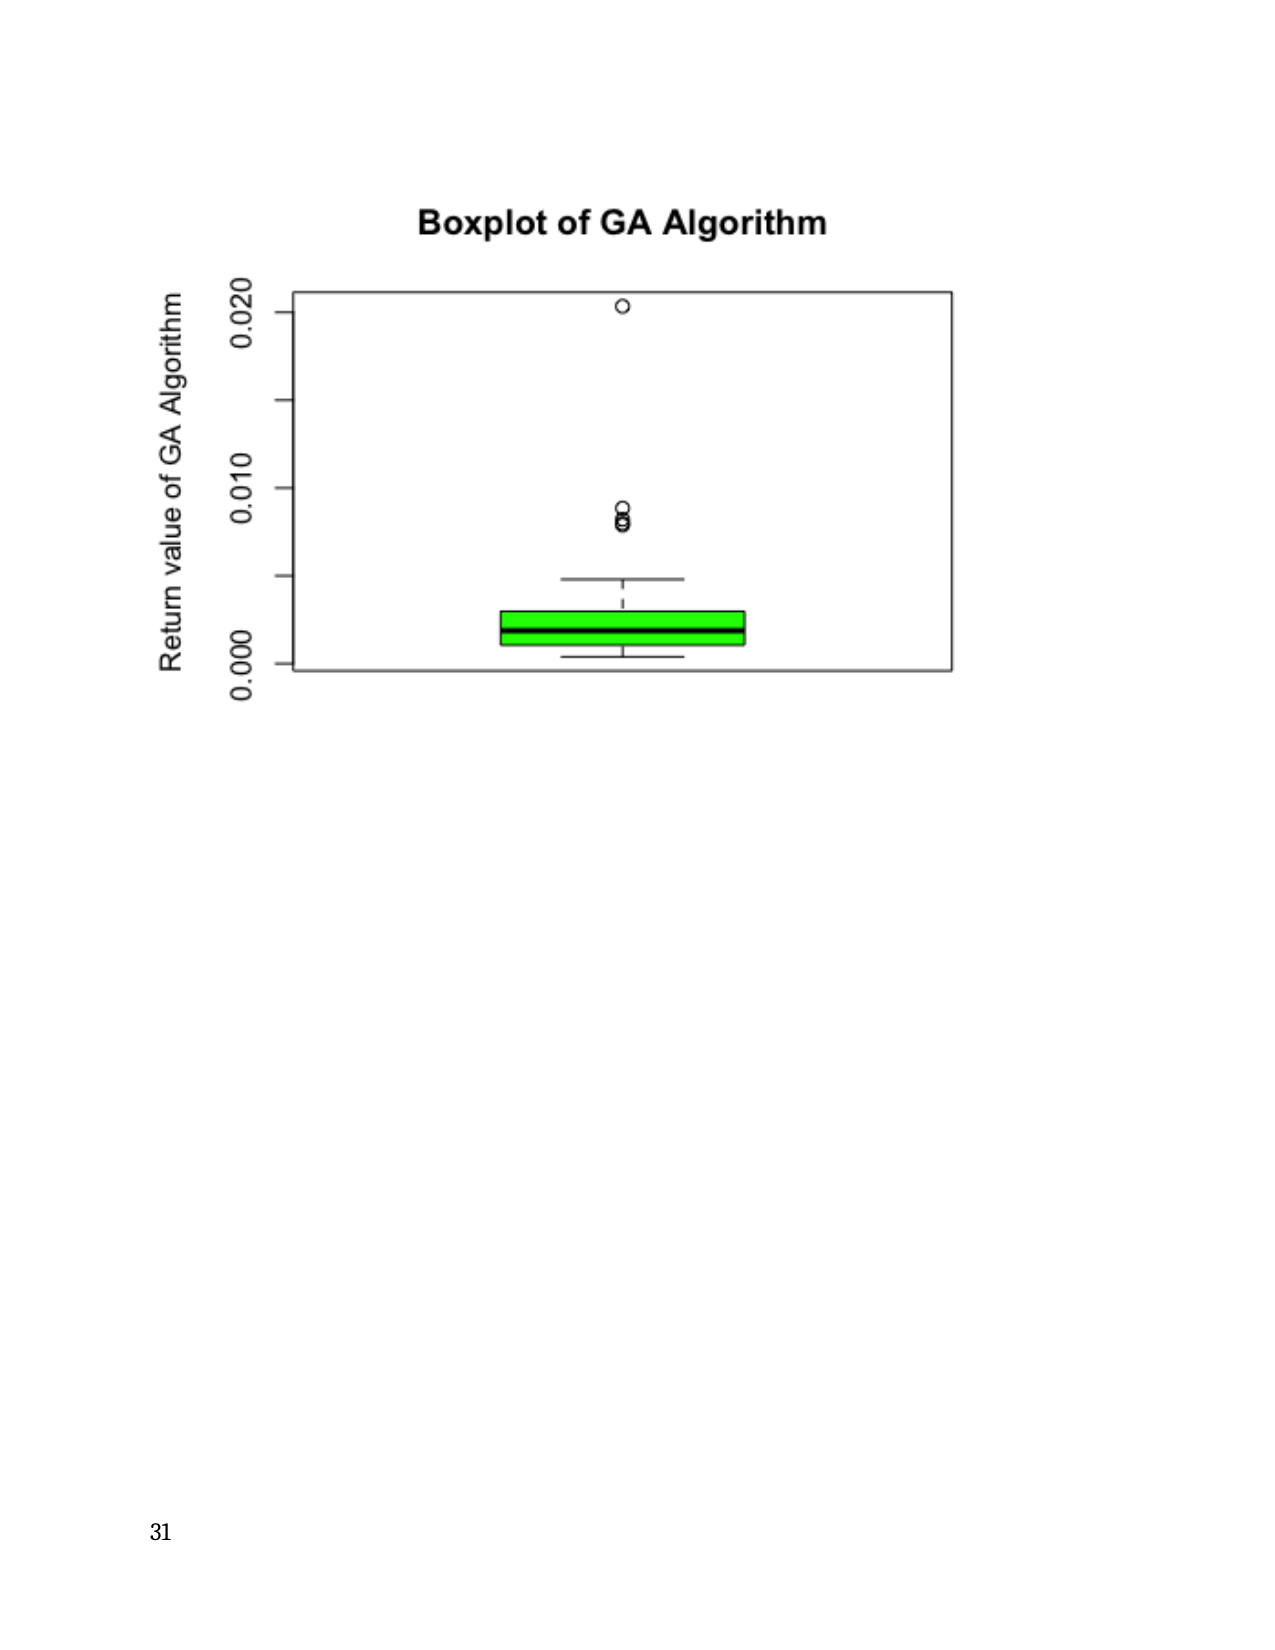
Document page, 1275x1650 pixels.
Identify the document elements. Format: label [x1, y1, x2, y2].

picture [150, 150, 1025, 850]
